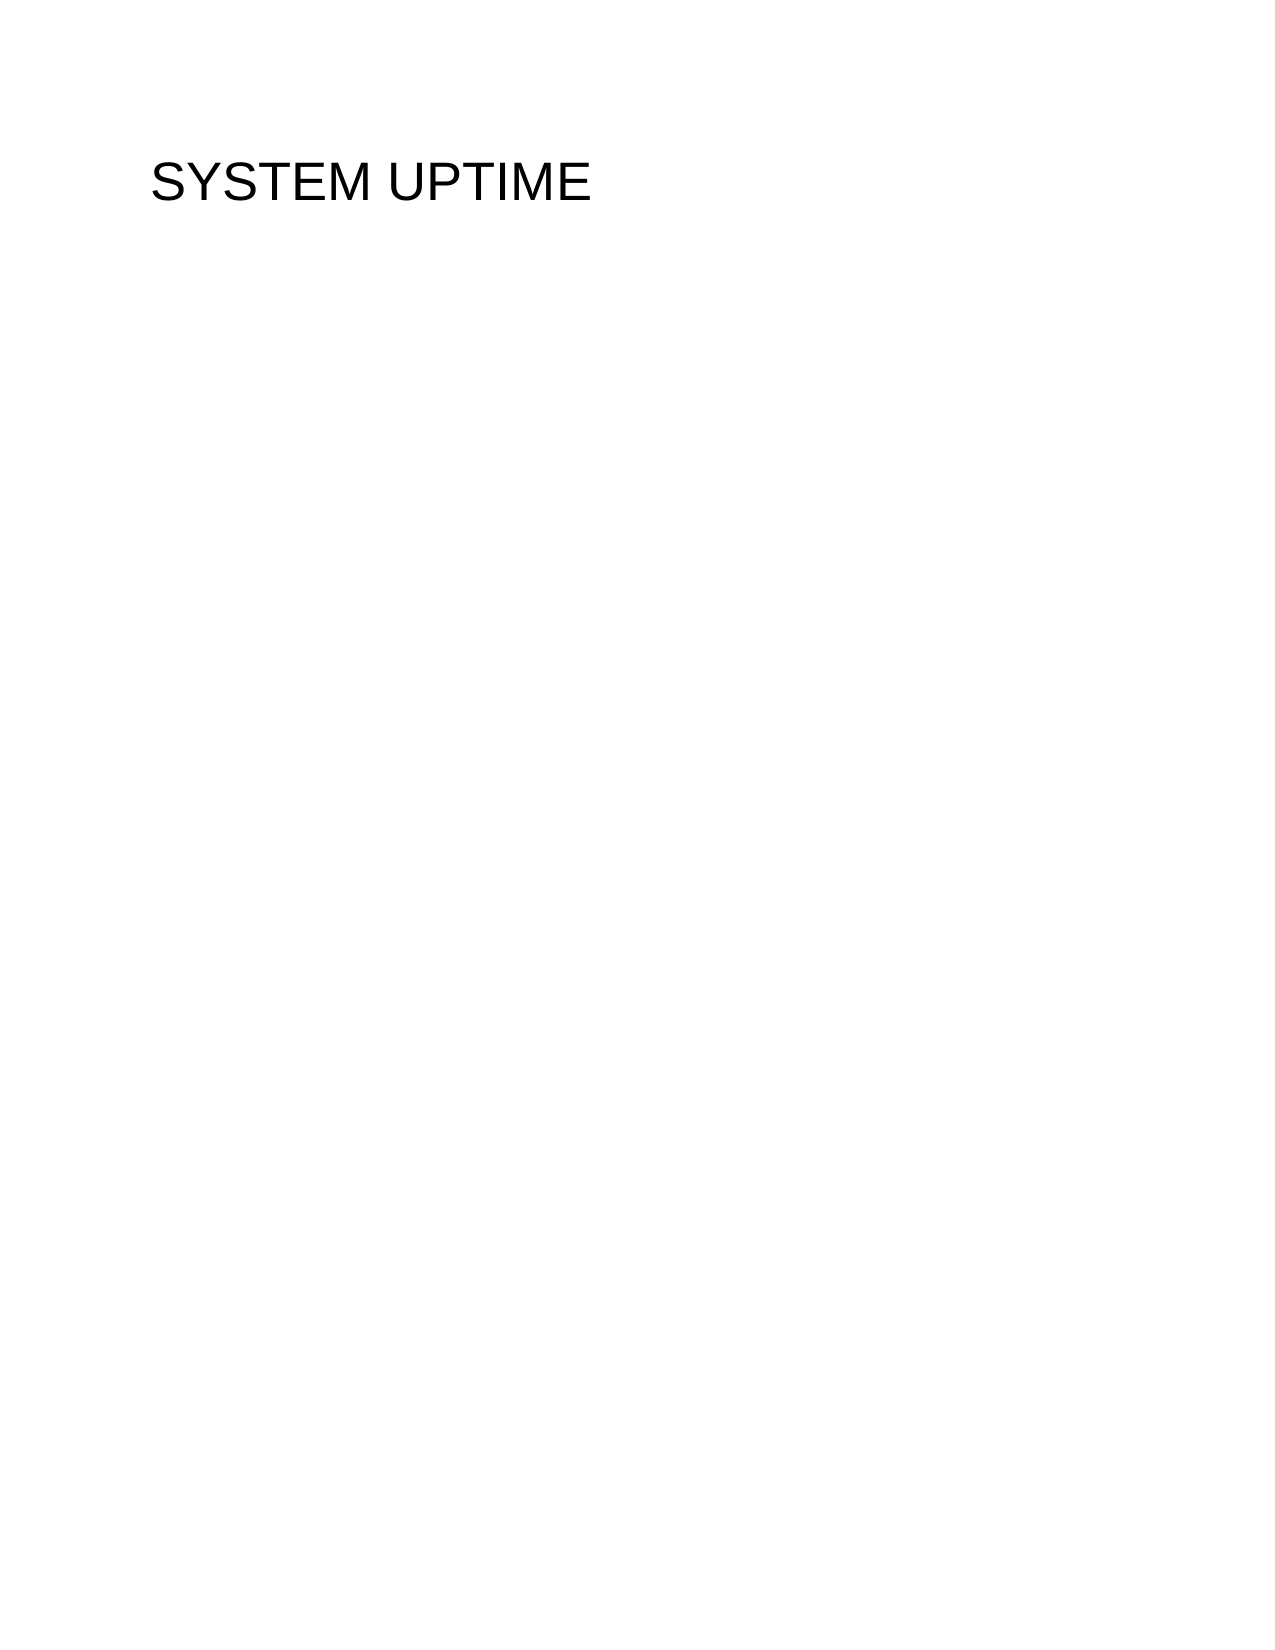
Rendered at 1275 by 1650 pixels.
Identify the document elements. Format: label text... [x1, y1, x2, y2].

title SYSTEM UPTIME [150, 150, 1125, 212]
